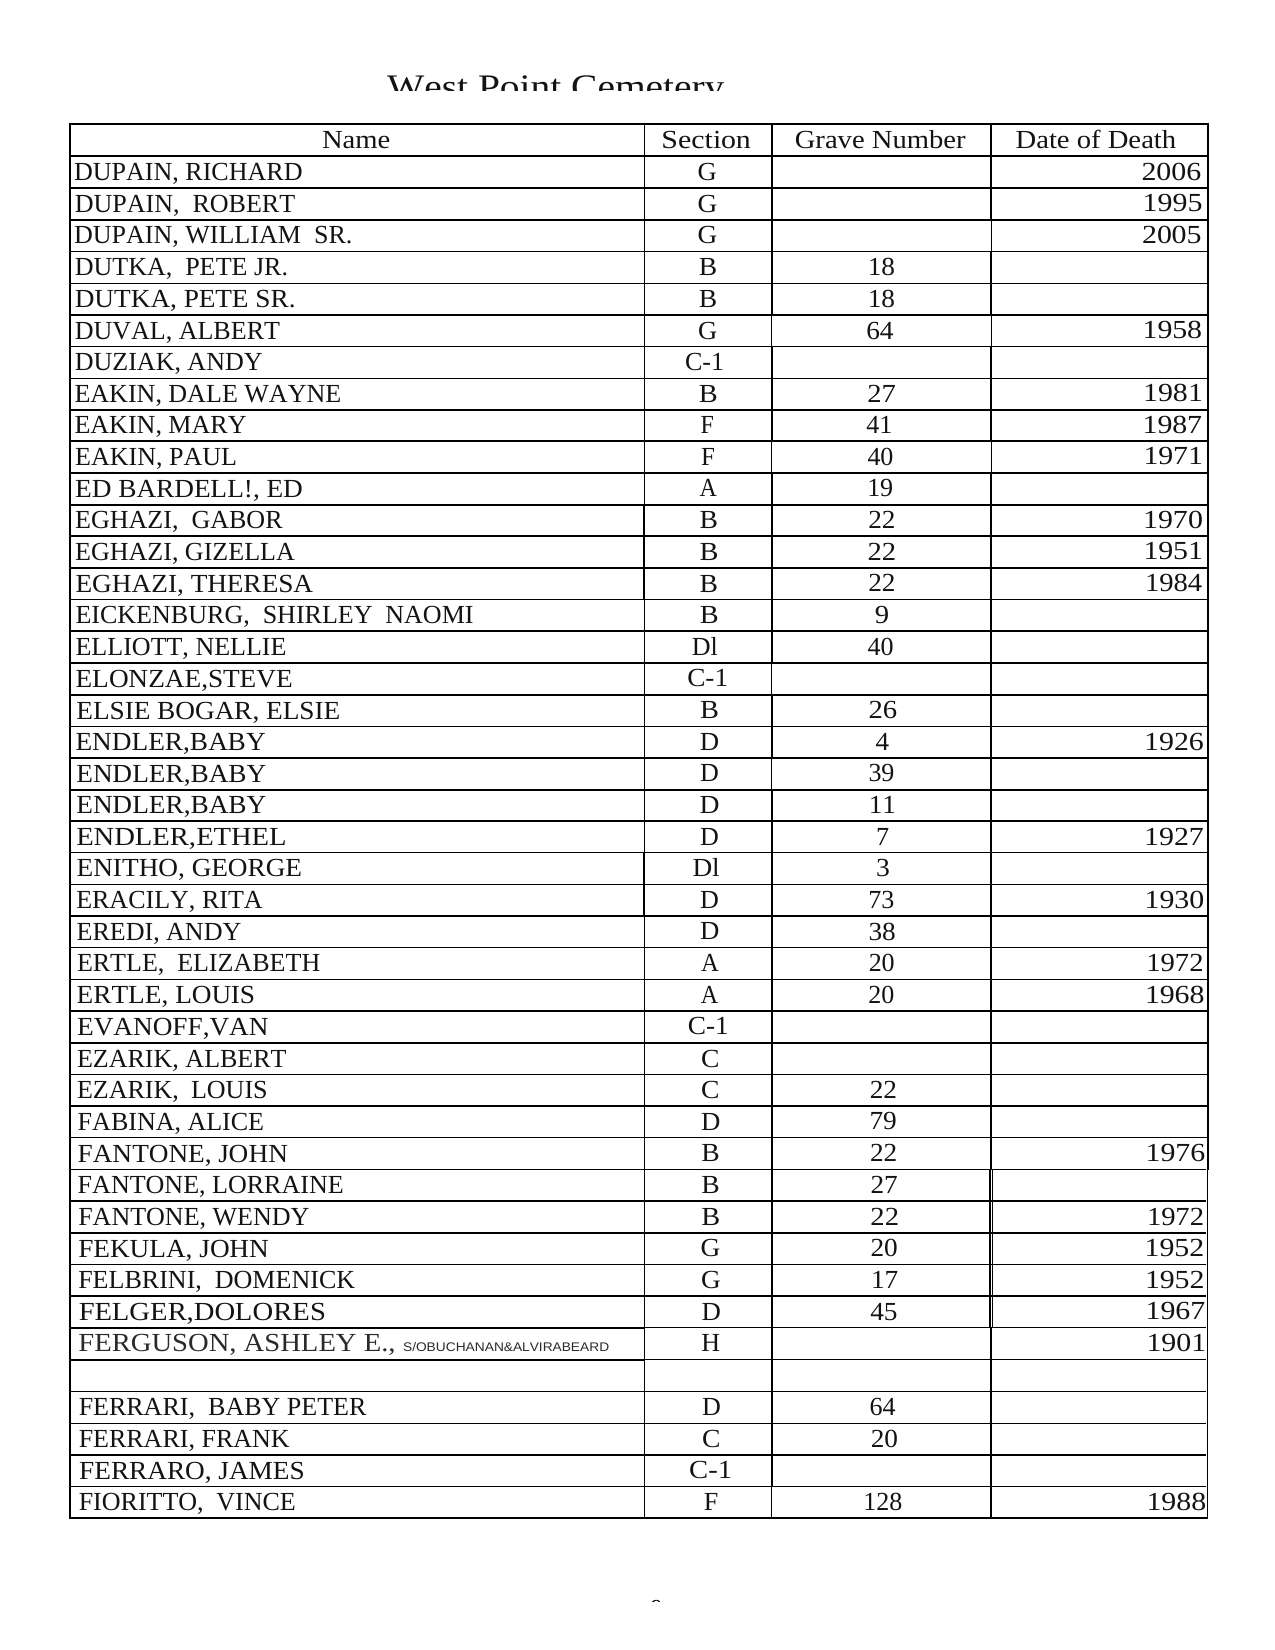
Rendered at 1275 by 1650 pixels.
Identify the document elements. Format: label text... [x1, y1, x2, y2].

table_cell ENDLER,BABY [71, 727, 644, 757]
table_cell ENDLER,BABY [71, 759, 644, 789]
table_cell G [645, 1265, 771, 1295]
table_cell D [645, 917, 771, 947]
table_cell [992, 1044, 1207, 1074]
table_cell FIORITTO, VINCE [71, 1487, 644, 1517]
table_cell EZARIK, LOUIS [71, 1075, 644, 1105]
table_cell [992, 284, 1207, 314]
table_cell 79 [773, 1107, 990, 1137]
table_cell 1952 [993, 1232, 1207, 1263]
table_cell [773, 1044, 990, 1074]
table_cell 45 [773, 1297, 989, 1327]
table_cell [992, 1359, 1207, 1391]
table_cell 1971 [992, 442, 1207, 472]
table_cell G [645, 189, 771, 219]
table_cell ELLIOTT, NELLIE [71, 632, 644, 662]
table_cell FELGER,DOLORES [71, 1297, 644, 1327]
table_cell DUTKA, PETE SR. [71, 284, 644, 314]
table_cell 39 [772, 759, 990, 789]
table_cell 1976 [992, 1138, 1207, 1169]
table_cell B [645, 1138, 771, 1169]
table_cell 40 [772, 442, 991, 472]
table_cell [992, 664, 1207, 694]
table_cell 1981 [992, 379, 1207, 409]
table_cell [992, 347, 1207, 377]
table_cell 11 [773, 791, 990, 820]
table_cell 1951 [992, 537, 1207, 567]
table_cell [992, 1107, 1207, 1137]
table_cell [772, 664, 990, 694]
table_cell FABINA, ALICE [71, 1107, 644, 1137]
table_cell EZARIK, ALBERT [71, 1044, 644, 1074]
table_cell C-1 [645, 1012, 771, 1042]
table_cell D [645, 791, 771, 820]
table_cell B [645, 506, 771, 535]
table_cell D [645, 822, 771, 852]
table_cell 1901 [992, 1327, 1207, 1359]
table_cell D [645, 759, 771, 789]
table_cell D [645, 885, 771, 915]
table_cell EGHAZI, GABOR [71, 506, 643, 535]
table_cell 1930 [992, 885, 1207, 915]
table_cell 1970 [992, 506, 1207, 535]
table_cell D [645, 1392, 771, 1423]
table_cell 4 [773, 727, 990, 757]
table_cell G [645, 1234, 771, 1263]
table_cell EAKIN, MARY [71, 411, 644, 440]
table_cell C [645, 1424, 771, 1454]
table_cell EVANOFF,VAN [71, 1012, 644, 1042]
table_cell ERACILY, RITA [71, 885, 643, 915]
table_cell 2006 [992, 157, 1207, 187]
table_cell [773, 1360, 990, 1391]
table_cell H [645, 1328, 771, 1359]
table_cell DUPAIN, WILLIAM SR. [71, 221, 644, 251]
table_cell G [645, 221, 771, 251]
table_cell [992, 1454, 1207, 1486]
table_cell [992, 696, 1207, 726]
table_cell FERRARI, FRANK [71, 1424, 644, 1454]
table_cell FERRARI, BABY PETER [71, 1392, 644, 1423]
table_cell A [645, 474, 771, 504]
table_header Section [645, 125, 771, 155]
table_cell 64 [772, 316, 991, 346]
table_cell 20 [773, 980, 990, 1010]
table_cell 22 [773, 1202, 989, 1232]
table_cell 7 [773, 822, 990, 852]
table_cell ERTLE, LOUIS [71, 980, 644, 1010]
table_cell D [645, 727, 771, 757]
table_cell B [645, 1202, 771, 1232]
table_cell D [645, 1107, 771, 1137]
table_cell [773, 1012, 990, 1042]
table_cell FANTONE, WENDY [71, 1202, 644, 1232]
table_cell 2005 [992, 221, 1207, 251]
table_cell [993, 1169, 1207, 1200]
table_cell [992, 1075, 1207, 1105]
table_cell EICKENBURG, SHIRLEY NAOMI [71, 600, 644, 630]
table_cell 22 [773, 537, 990, 567]
table_cell ELONZAE,STEVE [71, 664, 644, 694]
table_header Name [71, 125, 644, 155]
table_cell EGHAZI, THERESA [71, 569, 643, 599]
table_cell [992, 917, 1207, 947]
table_cell [992, 759, 1207, 789]
table_cell [773, 189, 990, 219]
table_cell B [645, 696, 771, 726]
table_cell ERTLE, ELIZABETH [71, 948, 644, 978]
table_cell [71, 1361, 644, 1391]
table_cell [773, 1328, 990, 1359]
table_cell 27 [773, 1170, 989, 1200]
table_cell B [645, 1170, 771, 1200]
table_cell ENITHO, GEORGE [71, 853, 643, 883]
table_cell B [645, 537, 771, 567]
table_cell B [645, 569, 771, 599]
table_cell [992, 791, 1207, 820]
table_cell [992, 1012, 1207, 1042]
table_cell 27 [773, 379, 990, 409]
table_cell [992, 600, 1207, 630]
table_cell [773, 157, 990, 187]
table_cell C [645, 1075, 771, 1105]
table_cell DUPAIN, RICHARD [71, 157, 644, 187]
table_cell A [645, 948, 771, 978]
table_cell [992, 853, 1207, 883]
table_cell D [645, 1297, 771, 1327]
table_cell G [645, 316, 771, 346]
table_cell Dl [645, 853, 771, 883]
table_cell B [645, 600, 771, 630]
table_cell EGHAZI, GIZELLA [71, 537, 643, 567]
table_cell [992, 632, 1207, 662]
table_cell 1988 [992, 1486, 1207, 1517]
table_cell C [645, 1044, 771, 1074]
table_cell C-1 [645, 1456, 771, 1486]
table_cell C-1 [645, 347, 771, 377]
table_cell 22 [773, 506, 990, 535]
table_cell B [645, 379, 771, 409]
table_cell F [645, 442, 771, 472]
table_cell [992, 1423, 1207, 1454]
table_cell 1967 [993, 1295, 1207, 1327]
table_cell F [645, 411, 771, 440]
table_cell 1926 [992, 727, 1207, 757]
table_header Grave Number [773, 125, 990, 155]
table_cell 20 [773, 948, 990, 978]
table_cell B [645, 284, 771, 314]
table_cell 40 [773, 632, 990, 662]
table_cell FERRARO, JAMES [71, 1456, 644, 1486]
table_cell [773, 1456, 990, 1486]
table_cell 1952 [993, 1264, 1207, 1295]
table_cell A [645, 980, 771, 1010]
table_cell FANTONE, LORRAINE [71, 1170, 644, 1200]
table_header Date of Death [992, 125, 1207, 155]
table_cell 38 [773, 917, 990, 947]
table_cell DUTKA, PETE JR. [71, 252, 644, 282]
table_cell 3 [773, 853, 990, 883]
table_cell [992, 474, 1207, 504]
table_cell 1958 [992, 316, 1207, 346]
table_cell 73 [773, 885, 990, 915]
table_cell 41 [773, 411, 990, 440]
table_cell C-1 [645, 664, 771, 694]
table_cell 26 [773, 696, 990, 726]
table_cell ED BARDELL!, ED [71, 474, 644, 504]
table_cell EAKIN, DALE WAYNE [71, 379, 644, 409]
table_cell 1927 [992, 822, 1207, 852]
table_cell ENDLER,BABY [71, 791, 644, 820]
table_cell [773, 347, 990, 377]
table_cell 64 [773, 1392, 990, 1423]
table_cell 1995 [992, 189, 1207, 219]
table_cell 1968 [992, 980, 1207, 1010]
table_cell ELSIE BOGAR, ELSIE [71, 696, 644, 726]
table_cell FEKULA, JOHN [71, 1234, 644, 1263]
table_cell EREDI, ANDY [71, 917, 644, 947]
table_cell B [645, 252, 771, 282]
table_cell 22 [773, 1138, 990, 1169]
table_cell 22 [773, 569, 990, 599]
table_cell 1987 [992, 411, 1207, 440]
table_cell [992, 252, 1207, 282]
table_cell ENDLER,ETHEL [71, 822, 644, 852]
table_cell [773, 221, 991, 251]
table_cell Dl [645, 632, 771, 662]
table_cell 1972 [993, 1200, 1207, 1232]
table_cell 20 [773, 1424, 990, 1454]
table_cell DUZIAK, ANDY [71, 347, 644, 377]
table_cell FANTONE, JOHN [71, 1138, 644, 1169]
table_cell 22 [773, 1075, 990, 1105]
table_cell F [645, 1487, 771, 1517]
table_cell 128 [772, 1487, 990, 1517]
table_cell G [645, 157, 771, 187]
table_cell 1972 [992, 948, 1207, 978]
table_cell 18 [773, 284, 990, 314]
table_cell 19 [773, 474, 990, 504]
table_cell 20 [773, 1234, 989, 1263]
table_cell 18 [773, 252, 990, 282]
table_cell DUPAIN, ROBERT [71, 189, 644, 219]
table_cell 17 [773, 1265, 989, 1295]
table_cell EAKIN, PAUL [71, 442, 644, 472]
table_cell FERGUSON, ASHLEY E., S/OBUCHANAN&ALVIRABEARD [71, 1329, 644, 1359]
table_cell DUVAL, ALBERT [71, 316, 644, 346]
table_cell [992, 1391, 1207, 1423]
table_cell FELBRINI, DOMENICK [71, 1265, 644, 1295]
table_cell 1984 [992, 569, 1207, 599]
table_cell 9 [773, 600, 990, 630]
table_cell [645, 1360, 771, 1391]
